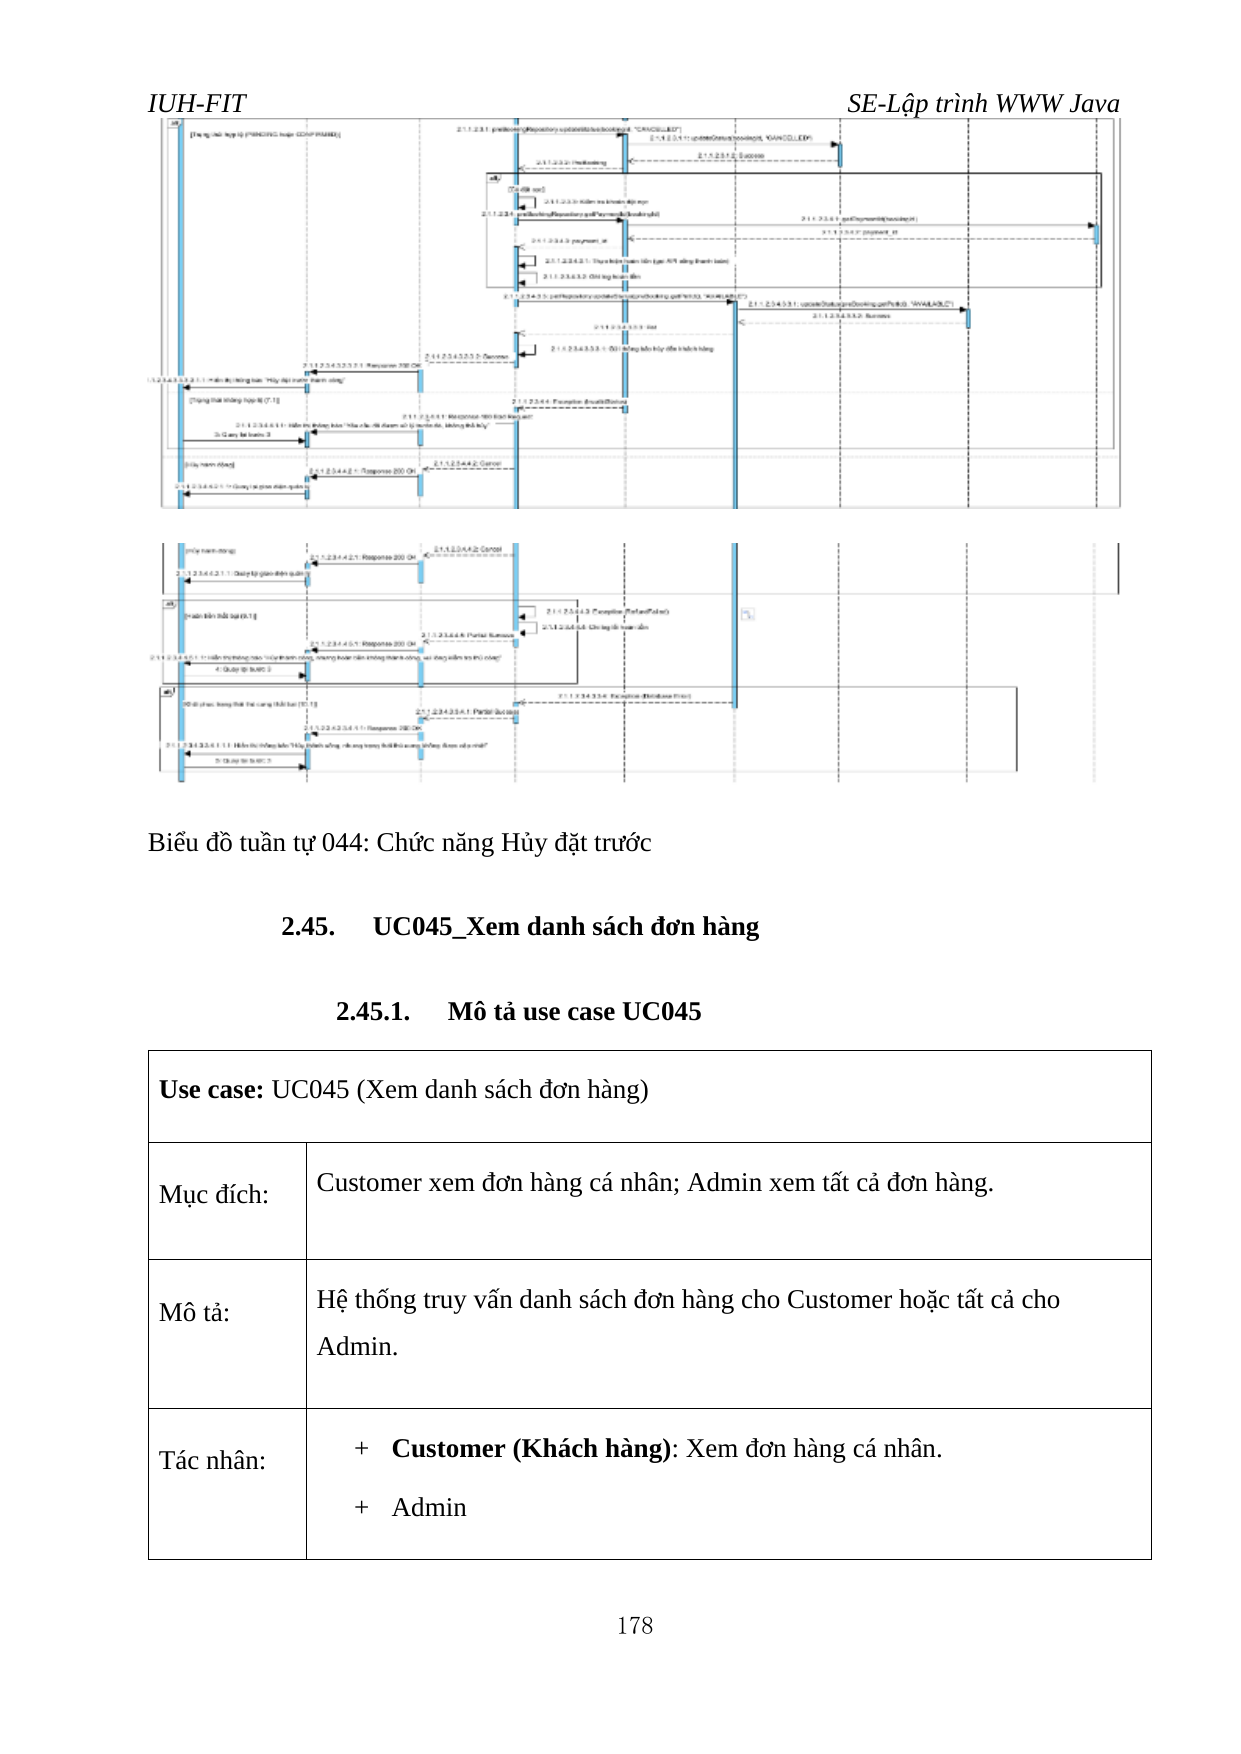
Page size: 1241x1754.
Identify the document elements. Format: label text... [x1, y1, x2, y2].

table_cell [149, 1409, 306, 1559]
subtitle UC045_Xem danh sách đơn hàng [335, 911, 1122, 942]
picture [147, 118, 1143, 509]
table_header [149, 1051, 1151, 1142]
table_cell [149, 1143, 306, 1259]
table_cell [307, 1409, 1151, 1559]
subtitle Mô tả use case UC045 [410, 995, 1122, 1026]
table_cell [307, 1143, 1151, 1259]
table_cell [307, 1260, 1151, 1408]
picture [147, 543, 1143, 792]
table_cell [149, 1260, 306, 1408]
text Biểu đồ tuần tự 044: Chức năng Hủy đặt trước [148, 826, 1122, 857]
